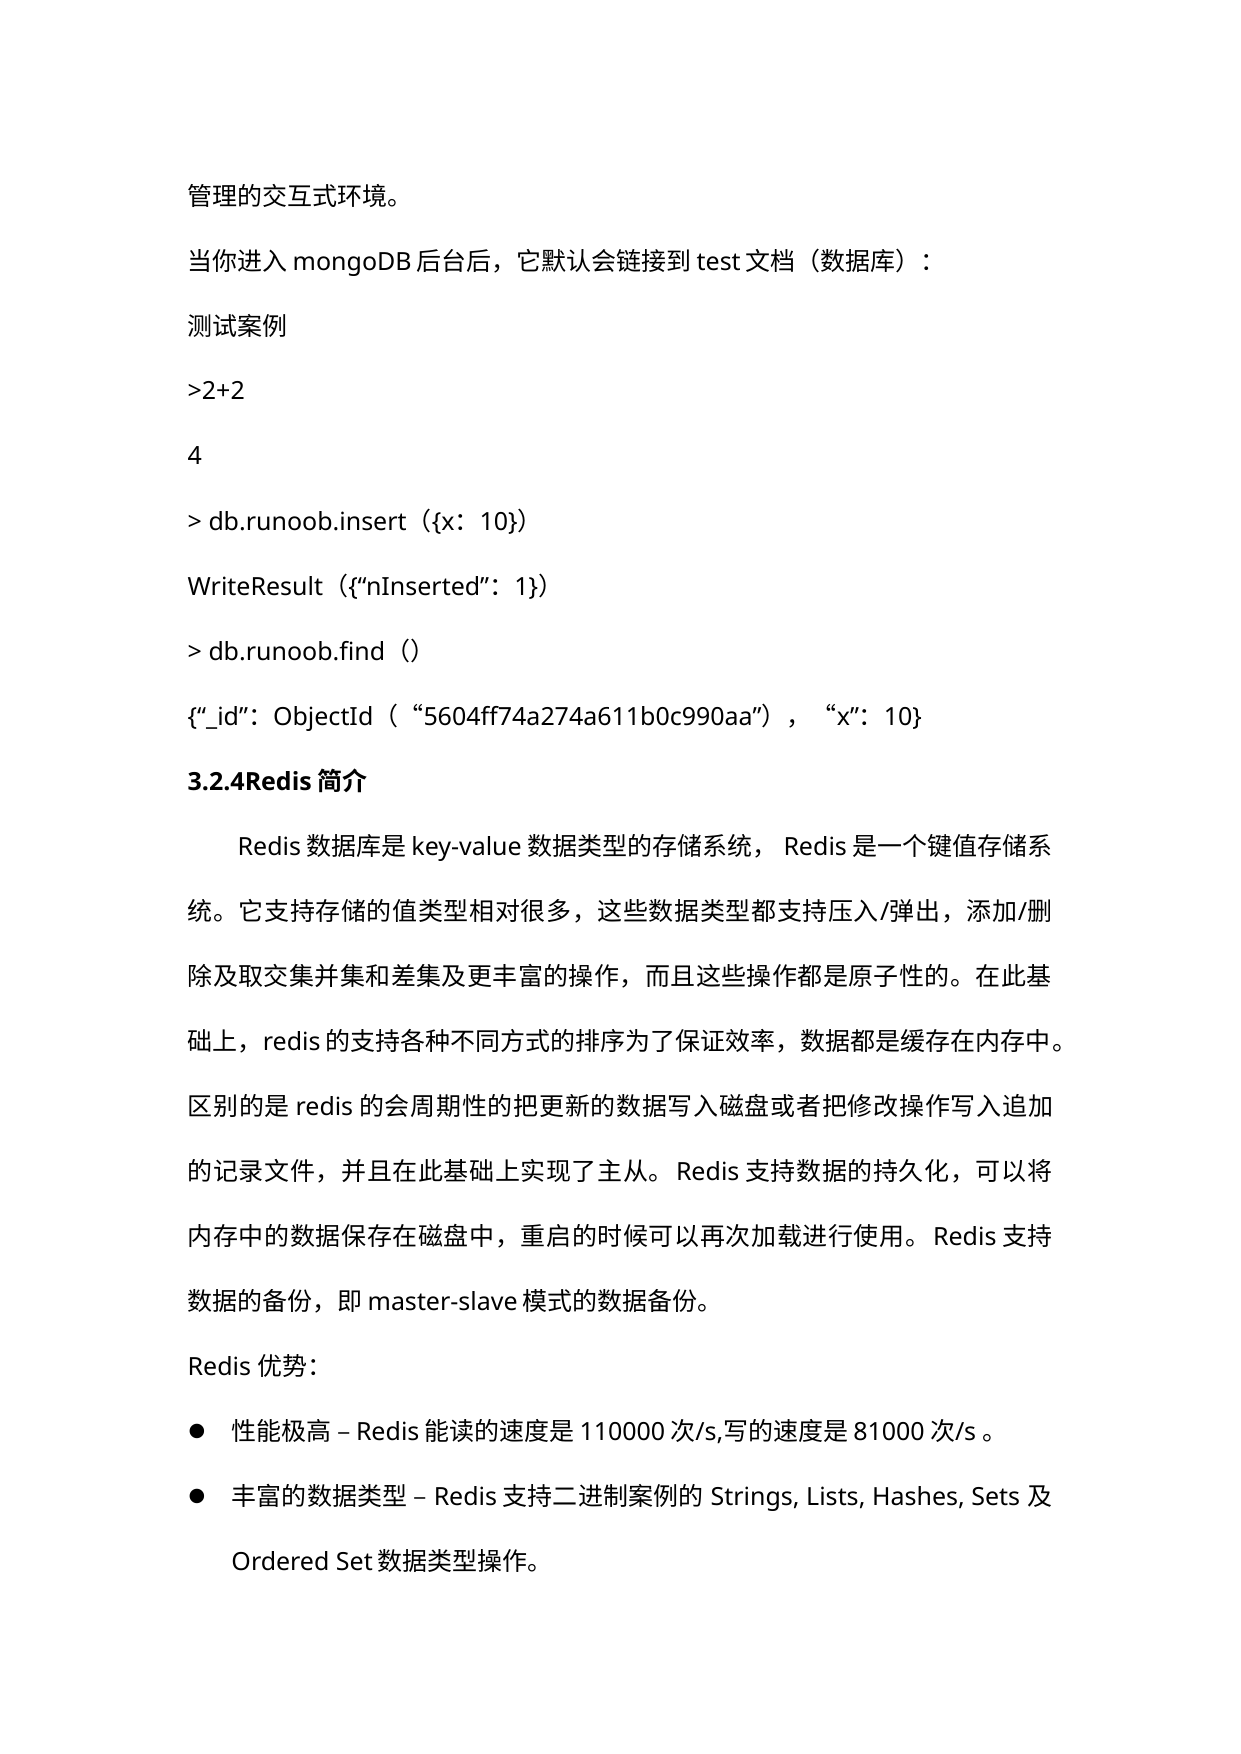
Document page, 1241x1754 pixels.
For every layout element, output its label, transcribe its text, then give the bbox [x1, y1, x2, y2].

text > db.runoob.insert（{x：10}） [187, 487, 1053, 552]
text >2+2 [187, 357, 1053, 422]
text 当你进入mongoDB后台后，它默认会链接到test文档（数据库）： [187, 227, 1053, 292]
text {“_id”：ObjectId（“5604ff74a274a611b0c990aa”），“x”：10} [187, 682, 1053, 747]
text WriteResult（{“nInserted”：1}） [187, 552, 1053, 617]
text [187, 162, 1053, 227]
text 4 [187, 422, 1053, 487]
text Redis 优势： [187, 1332, 1053, 1397]
text 测试案例 [187, 292, 1053, 357]
text 3.2.4Redis简介 [187, 747, 1053, 812]
text > db.runoob.find（） [187, 617, 1053, 682]
list 性能极高 – Redis能读的速度是110000次/s,写的速度是81000次/s 。 [187, 1397, 1053, 1462]
text Redis数据库是key-value数据类型的存储系统， Redis是一个键值存储系统。它支持存储的值类型相对很多，这些数据类型都支持压入/弹出，添加/删除及取交集并集和差集及更丰富的操作，而且这些操作都是原子性的。在此基础上，redis的支持各种不同方式的排序为了保证效率，数据都是缓存在内存中。区别的是redis的会周期性的把更新的数据写入磁盘或者把修改操作写入追加的记录文件，并且在此基础上实现了主从。Redis支持数据的持久化，可以将内存中的数据保存在磁盘中，重启的时候可以再次加载进行使用。Redis支持数据的备份，即master-slave模式的数据备份。 [187, 812, 1053, 1332]
list 丰富的数据类型 – Redis支持二进制案例的 Strings, Lists, Hashes, Sets 及 Ordered Set数据类型操作。 [187, 1462, 1053, 1592]
